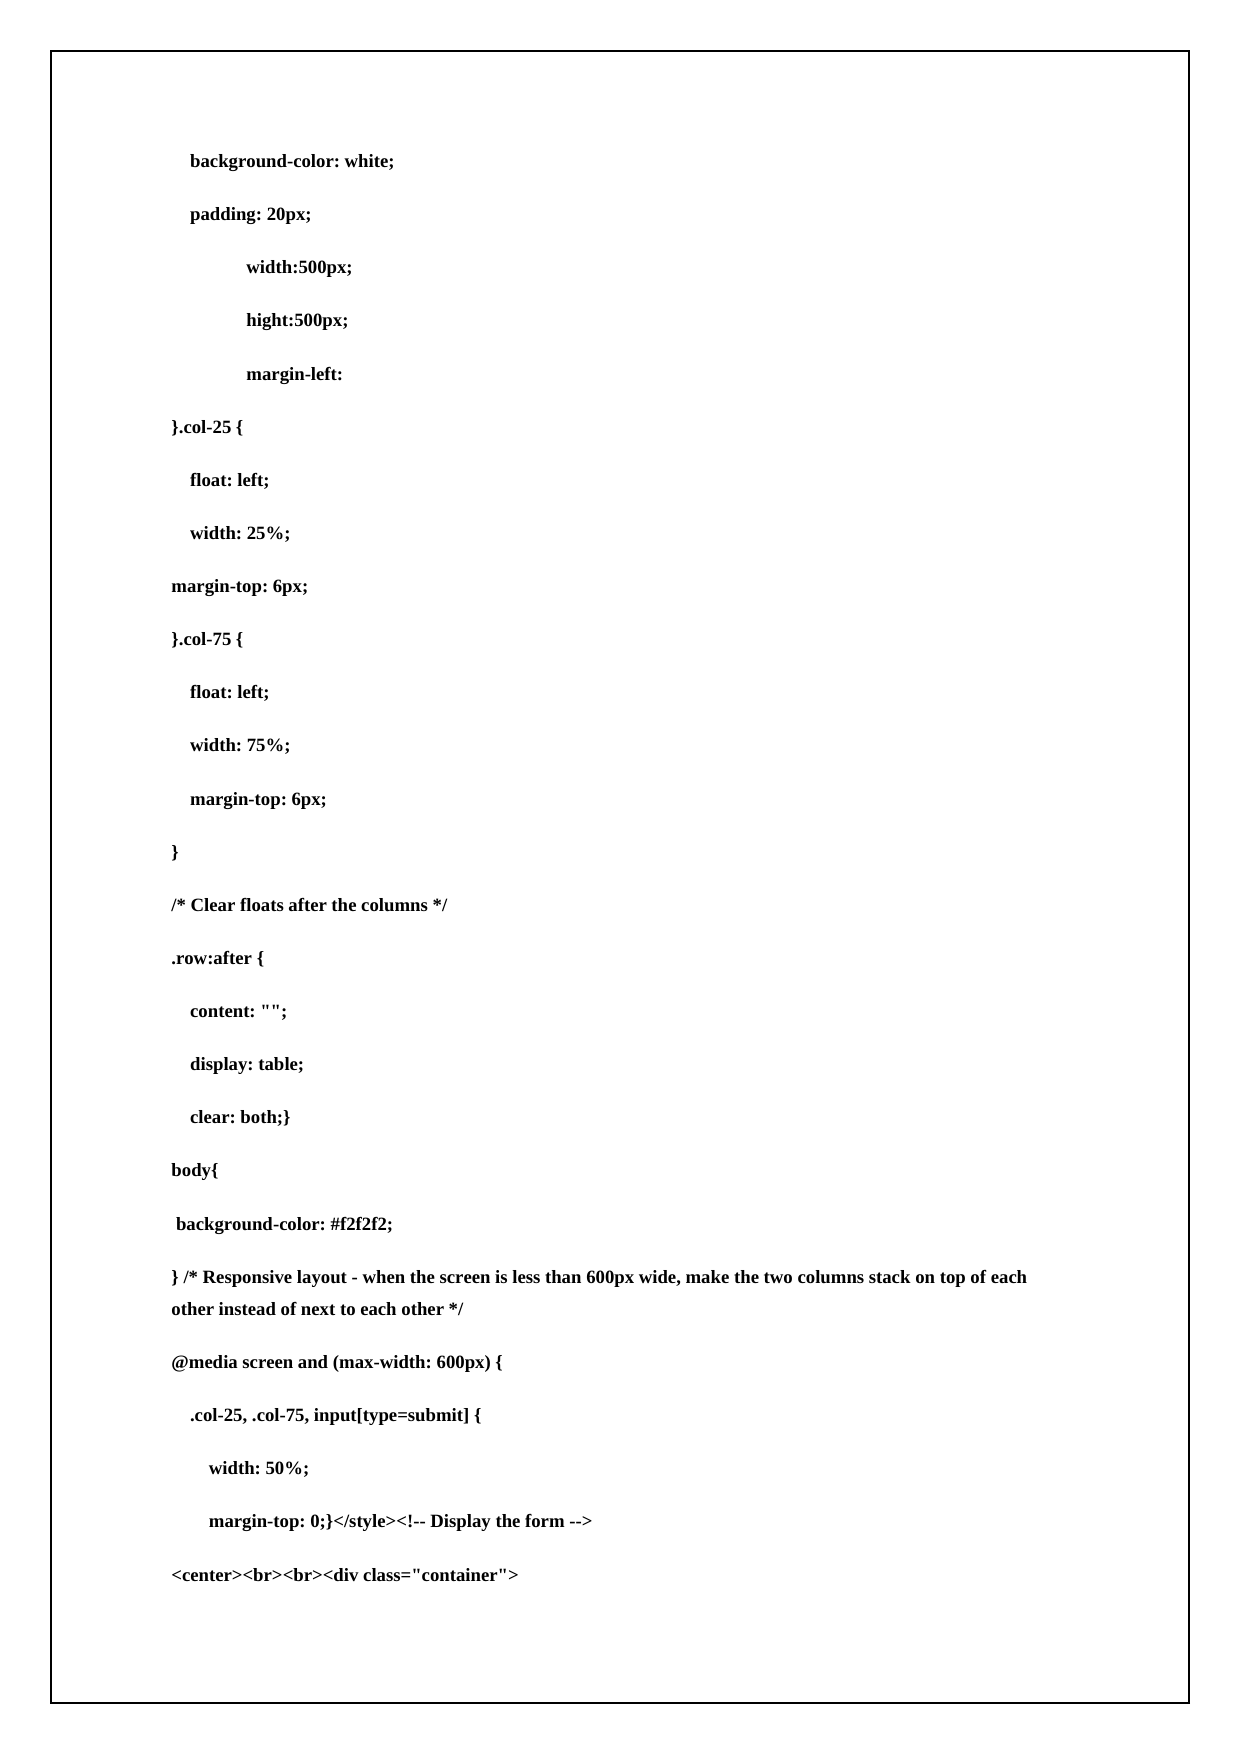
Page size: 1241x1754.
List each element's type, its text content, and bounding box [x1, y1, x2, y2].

text margin-left: [171, 362, 1053, 384]
text clear: both;} [171, 1106, 1053, 1128]
text .col-25, .col-75, input[type=submit] { [171, 1404, 1053, 1426]
text hight:500px; [171, 309, 1053, 331]
text width: 75%; [171, 734, 1053, 756]
text @media screen and (max-width: 600px) { [171, 1351, 1053, 1373]
text } [171, 841, 1053, 862]
text margin-top: 6px; [171, 787, 1053, 809]
text float: left; [171, 469, 1053, 490]
text width: 25%; [171, 522, 1053, 543]
text margin-top: 6px; [171, 575, 1053, 597]
text content: ""; [171, 1000, 1053, 1022]
text /* Clear floats after the columns */ [171, 894, 1053, 915]
text width:500px; [171, 256, 1053, 278]
text float: left; [171, 681, 1053, 703]
text }.col-75 { [171, 628, 1053, 650]
text display: table; [171, 1053, 1053, 1075]
text .row:after { [171, 947, 1053, 968]
text }.col-25 { [171, 416, 1053, 437]
text background-color: white; [171, 150, 1053, 172]
text width: 50%; [171, 1457, 1053, 1479]
text } /* Responsive layout - when the screen is less than 600px wide, make the two columns stack on top of each other instead of next to each other */ [171, 1266, 1053, 1319]
text margin-top: 0;}</style><!-- Display the form --> [171, 1510, 1053, 1532]
text body{ [171, 1159, 1053, 1181]
text padding: 20px; [171, 203, 1053, 225]
text background-color: #f2f2f2; [171, 1212, 1053, 1234]
text <center><br><br><div class="container"> [171, 1563, 1053, 1585]
